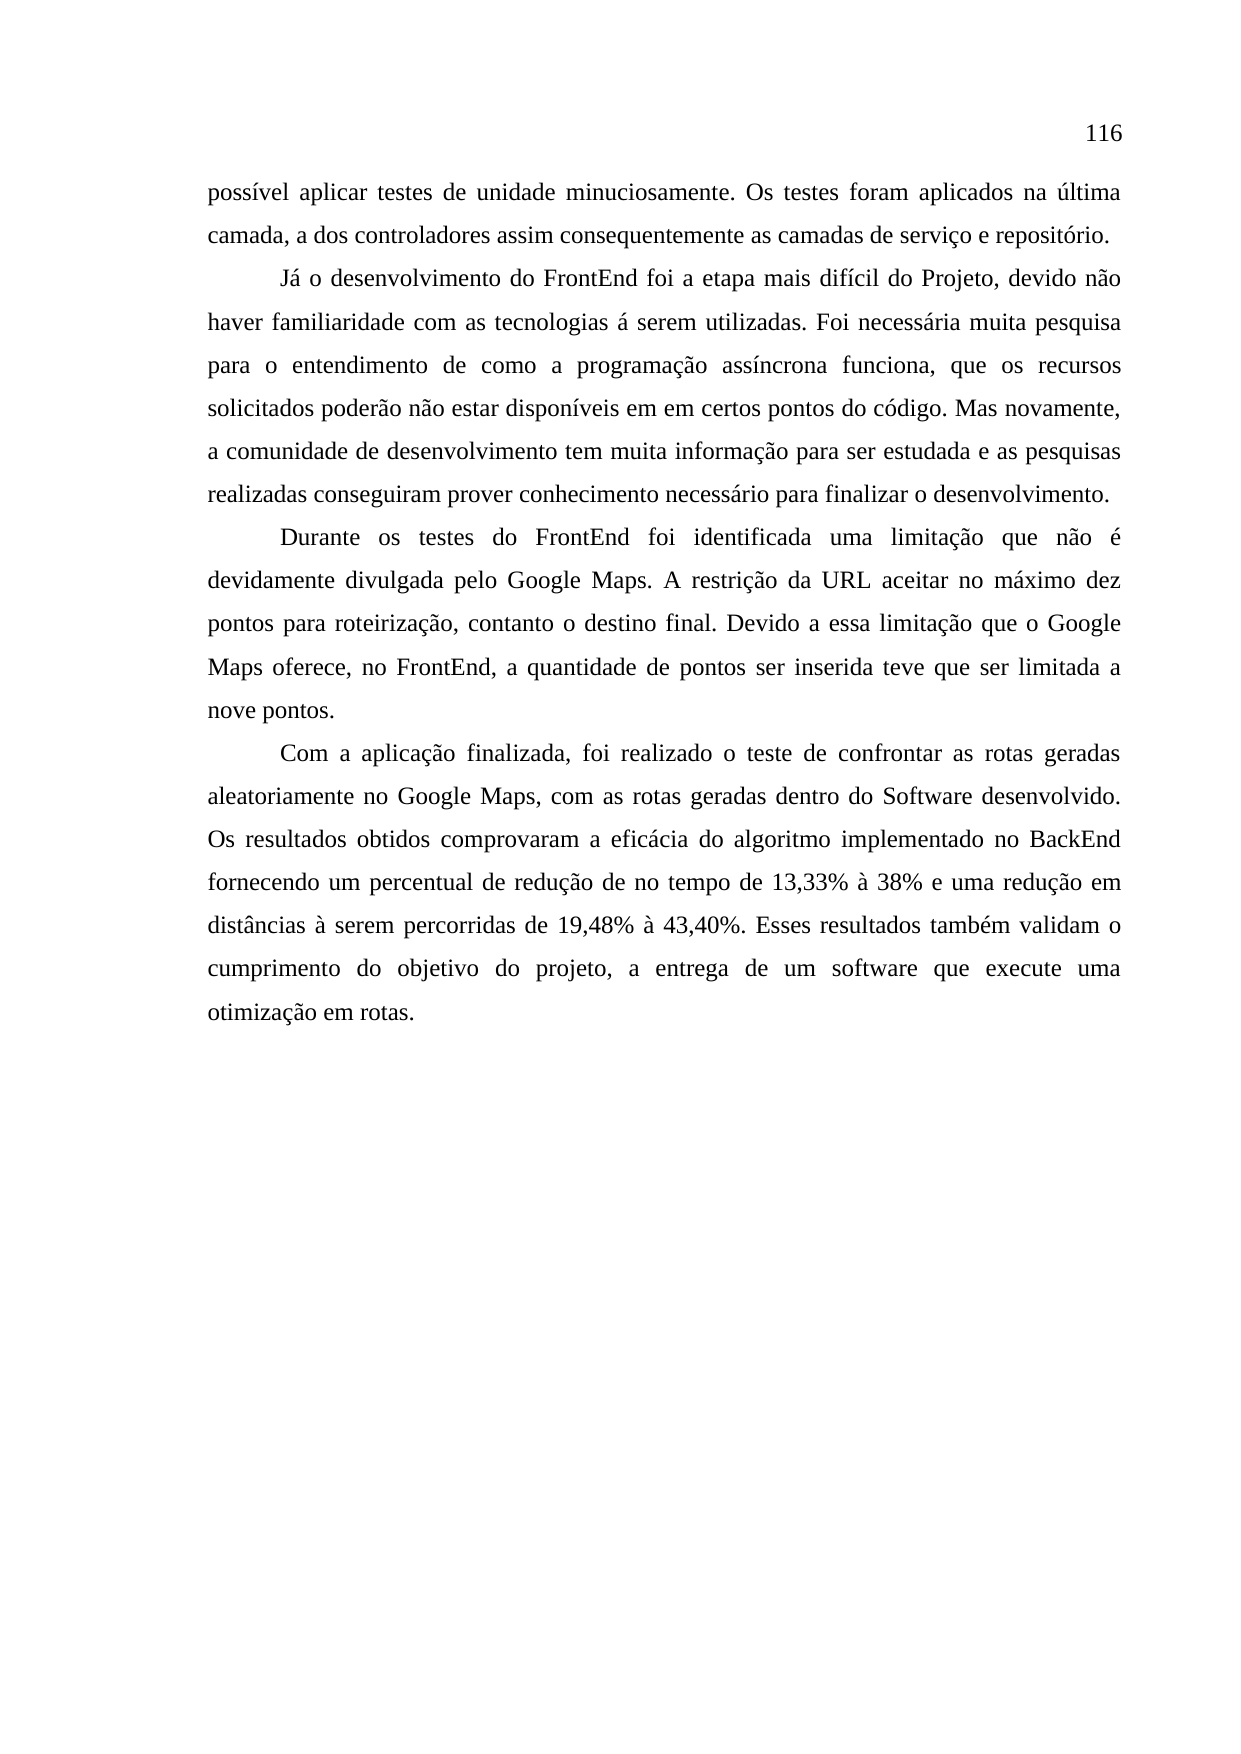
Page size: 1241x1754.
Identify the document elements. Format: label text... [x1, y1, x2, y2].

text Durante os testes do FrontEnd foi identificada uma limitação que não é devidamente divulgada pelo Google Maps. A restrição da URL aceitar no máximo dez pontos para roteirização, contanto o destino final. Devido a essa limitação que o Google Maps oferece, no FrontEnd, a quantidade de pontos ser inserida teve que ser limitada a nove pontos. [207, 522, 1122, 723]
text Com a aplicação finalizada, foi realizado o teste de confrontar as rotas geradas aleatoriamente no Google Maps, com as rotas geradas dentro do Software desenvolvido. Os resultados obtidos comprovaram a eficácia do algoritmo implementado no BackEnd fornecendo um percentual de redução de no tempo de 13,33% à 38% e uma redução em distâncias à serem percorridas de 19,48% à 43,40%. Esses resultados também validam o cumprimento do objetivo do projeto, a entrega de um software que execute uma otimização em rotas. [207, 738, 1122, 1025]
text Já o desenvolvimento do FrontEnd foi a etapa mais difícil do Projeto, devido não haver familiaridade com as tecnologias á serem utilizadas. Foi necessária muita pesquisa para o entendimento de como a programação assíncrona funciona, que os recursos solicitados poderão não estar disponíveis em em certos pontos do código. Mas novamente, a comunidade de desenvolvimento tem muita informação para ser estudada e as pesquisas realizadas conseguiram prover conhecimento necessário para finalizar o desenvolvimento. [207, 263, 1122, 508]
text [207, 177, 1122, 249]
